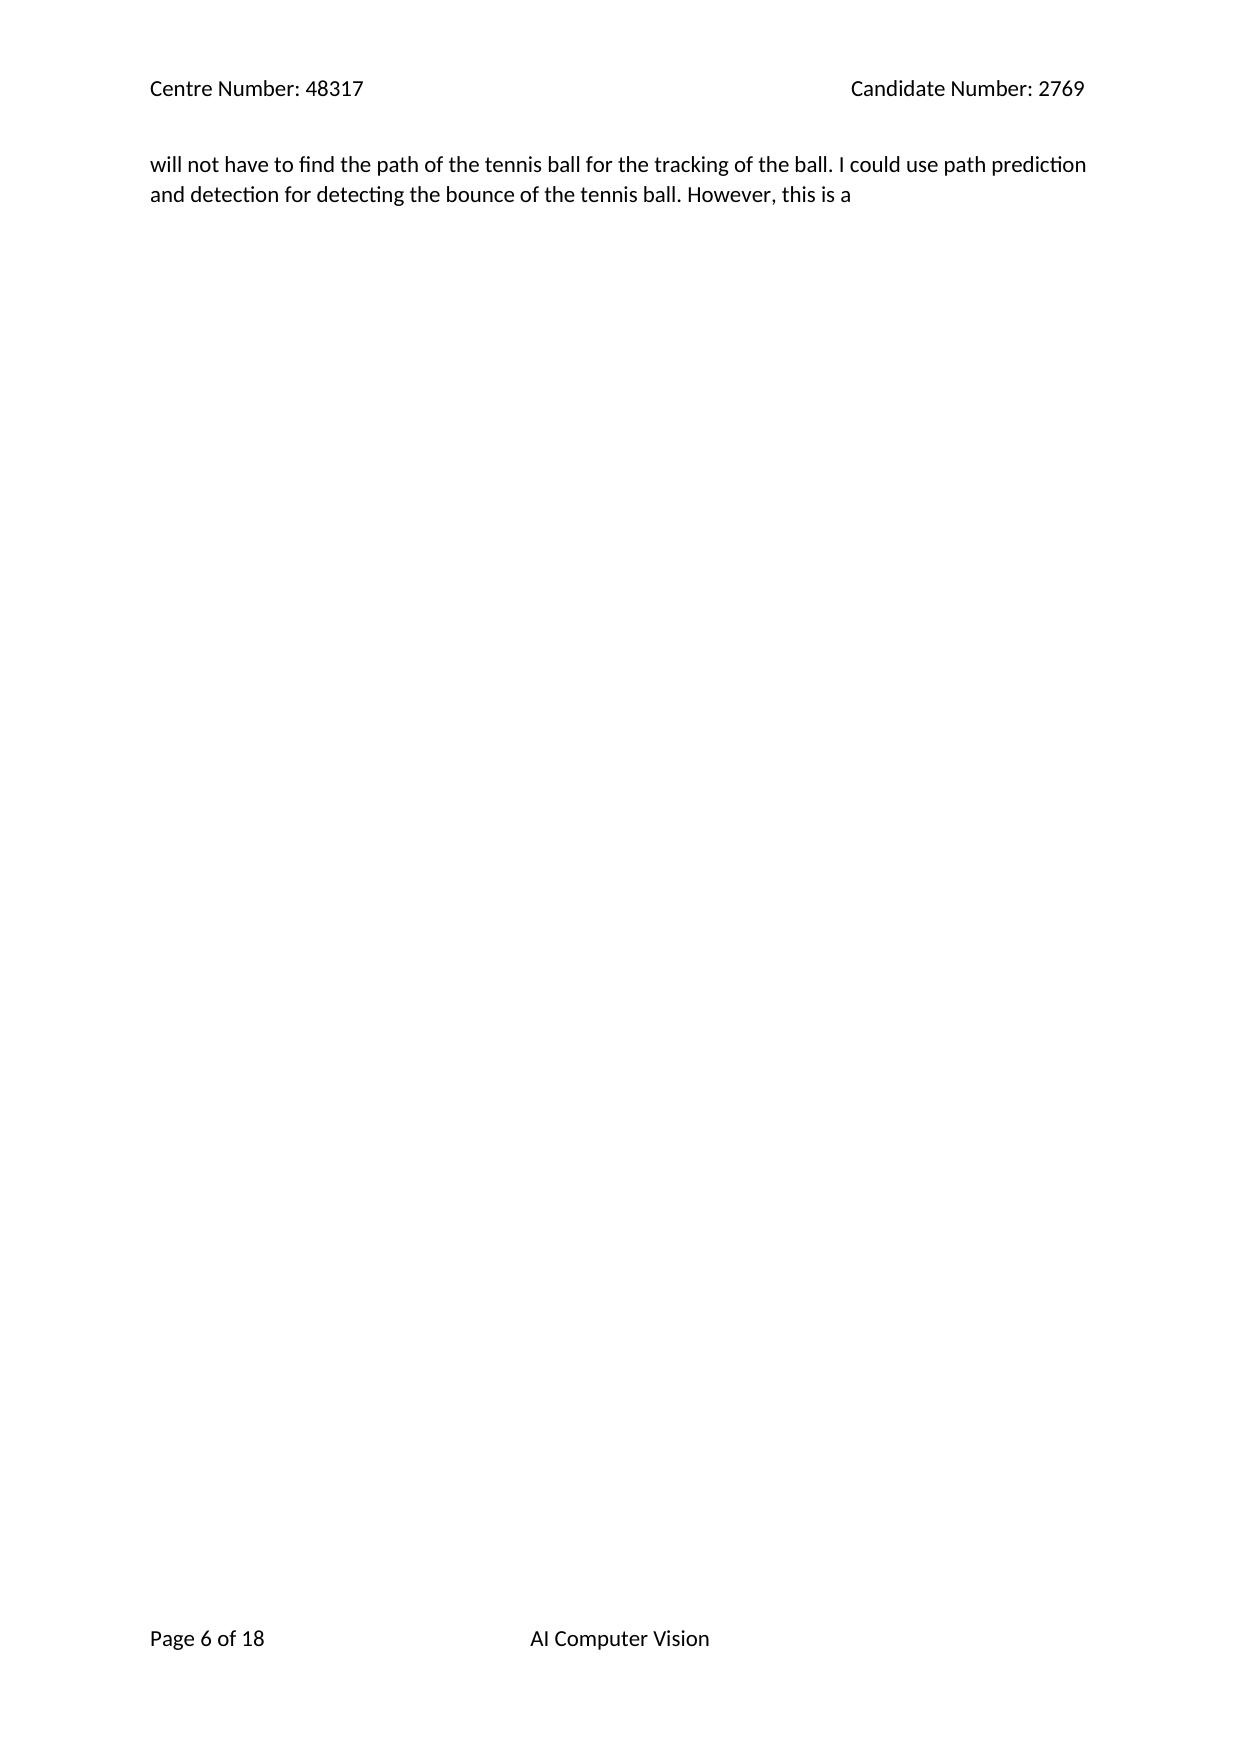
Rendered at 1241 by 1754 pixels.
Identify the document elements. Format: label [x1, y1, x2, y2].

text [150, 150, 1090, 208]
